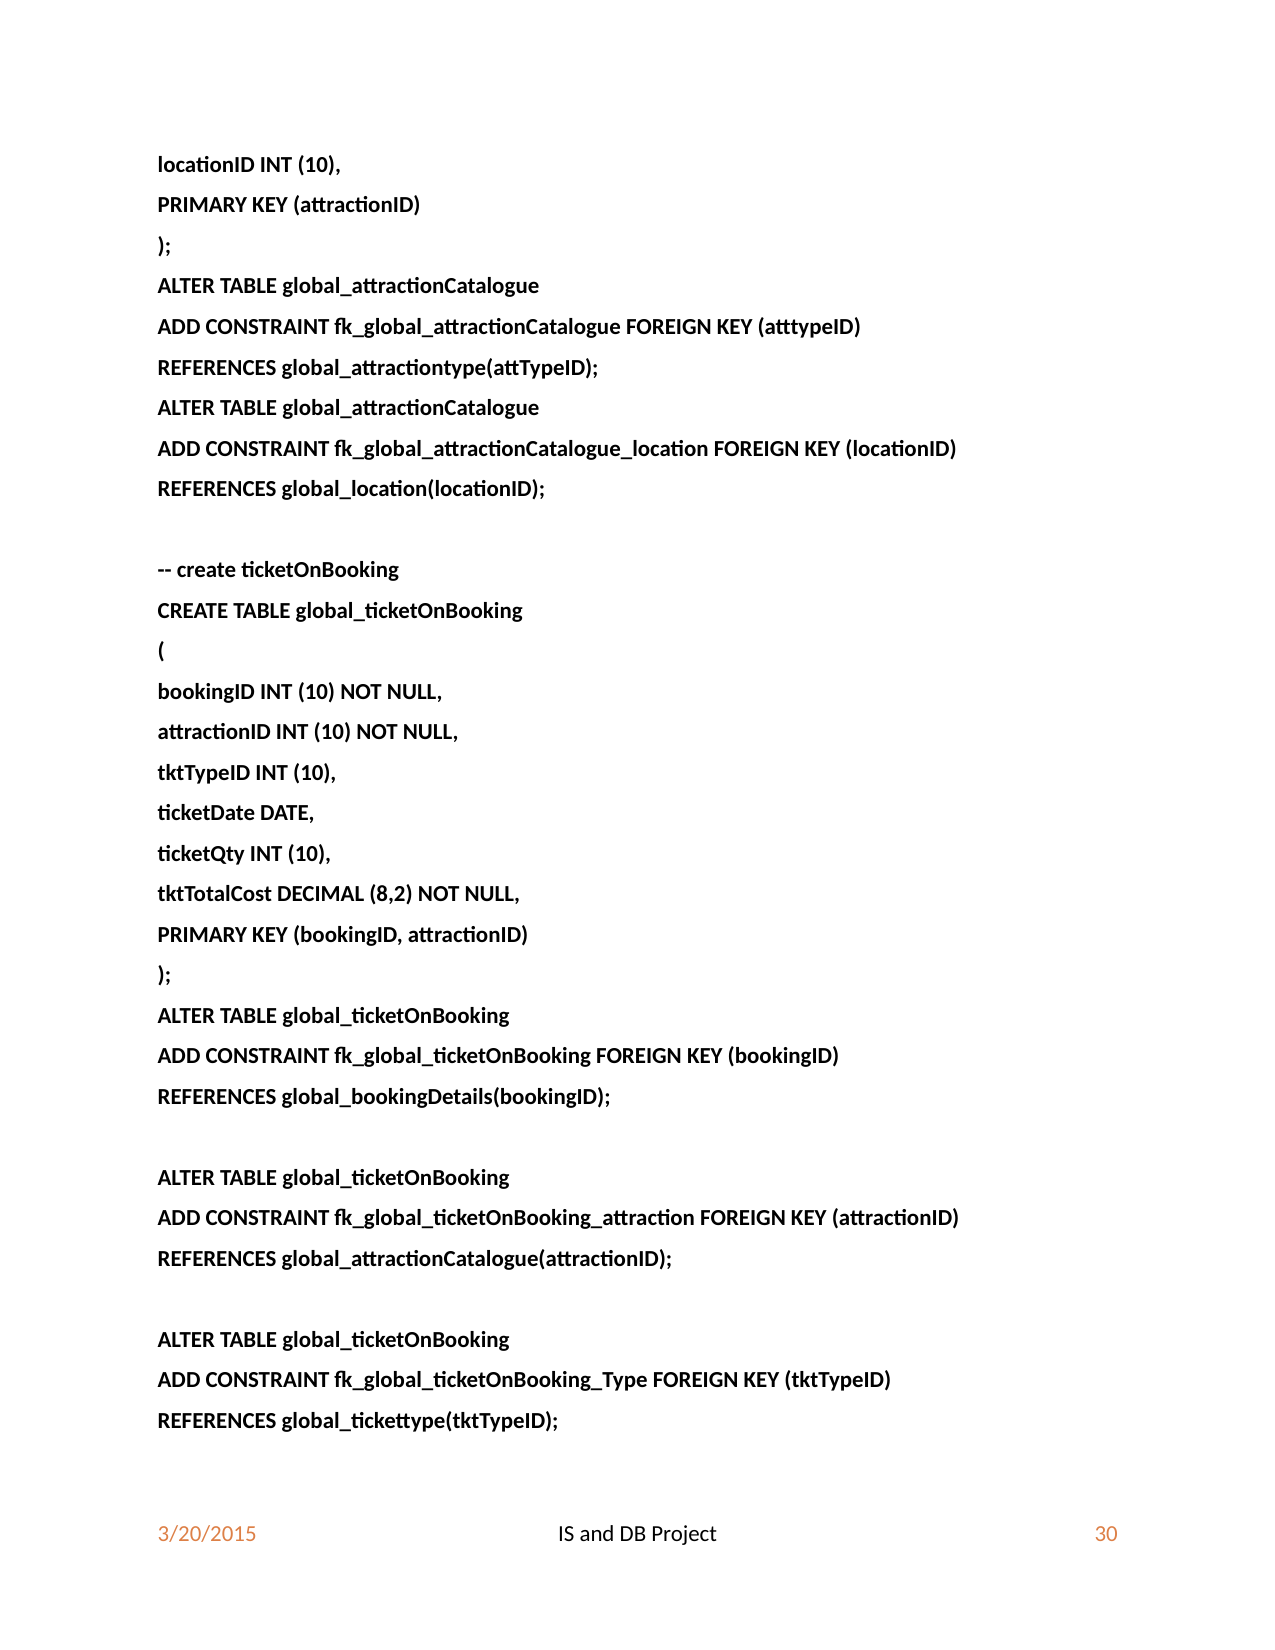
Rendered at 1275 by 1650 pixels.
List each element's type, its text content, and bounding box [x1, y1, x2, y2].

text PRIMARY KEY (bookingID, attractionID) [157, 920, 1117, 948]
text ADD CONSTRAINT fk_global_ticketOnBooking_attraction FOREIGN KEY (attractionID) [157, 1203, 1117, 1232]
text ALTER TABLE global_attractionCatalogue [157, 393, 1117, 421]
text CREATE TABLE global_ticketOnBooking [157, 596, 1117, 624]
text PRIMARY KEY (attractionID) [157, 191, 1117, 218]
text ); [157, 960, 1117, 988]
text ALTER TABLE global_ticketOnBooking [157, 1001, 1117, 1029]
text REFERENCES global_location(locationID); [157, 474, 1117, 502]
text locationID INT (10), [157, 150, 1117, 178]
text ( [157, 636, 1117, 664]
text ticketQty INT (10), [157, 839, 1117, 867]
text REFERENCES global_tickettype(tktTypeID); [157, 1406, 1117, 1434]
text ); [157, 231, 1117, 259]
text tktTypeID INT (10), [157, 758, 1117, 786]
text attractionID INT (10) NOT NULL, [157, 717, 1117, 745]
text ADD CONSTRAINT fk_global_attractionCatalogue_location FOREIGN KEY (locationID) [157, 434, 1117, 462]
text ADD CONSTRAINT fk_global_ticketOnBooking FOREIGN KEY (bookingID) [157, 1041, 1117, 1069]
text -- create ticketOnBooking [157, 555, 1117, 583]
text ALTER TABLE global_ticketOnBooking [157, 1325, 1117, 1353]
text ADD CONSTRAINT fk_global_ticketOnBooking_Type FOREIGN KEY (tktTypeID) [157, 1366, 1117, 1394]
text ADD CONSTRAINT fk_global_attractionCatalogue FOREIGN KEY (atttypeID) [157, 312, 1117, 340]
text bookingID INT (10) NOT NULL, [157, 677, 1117, 705]
text ALTER TABLE global_ticketOnBooking [157, 1163, 1117, 1191]
text REFERENCES global_attractiontype(attTypeID); [157, 353, 1117, 381]
text ticketDate DATE, [157, 798, 1117, 826]
text REFERENCES global_bookingDetails(bookingID); [157, 1082, 1117, 1110]
text ALTER TABLE global_attractionCatalogue [157, 272, 1117, 299]
text REFERENCES global_attractionCatalogue(attractionID); [157, 1244, 1117, 1272]
text tktTotalCost DECIMAL (8,2) NOT NULL, [157, 879, 1117, 907]
